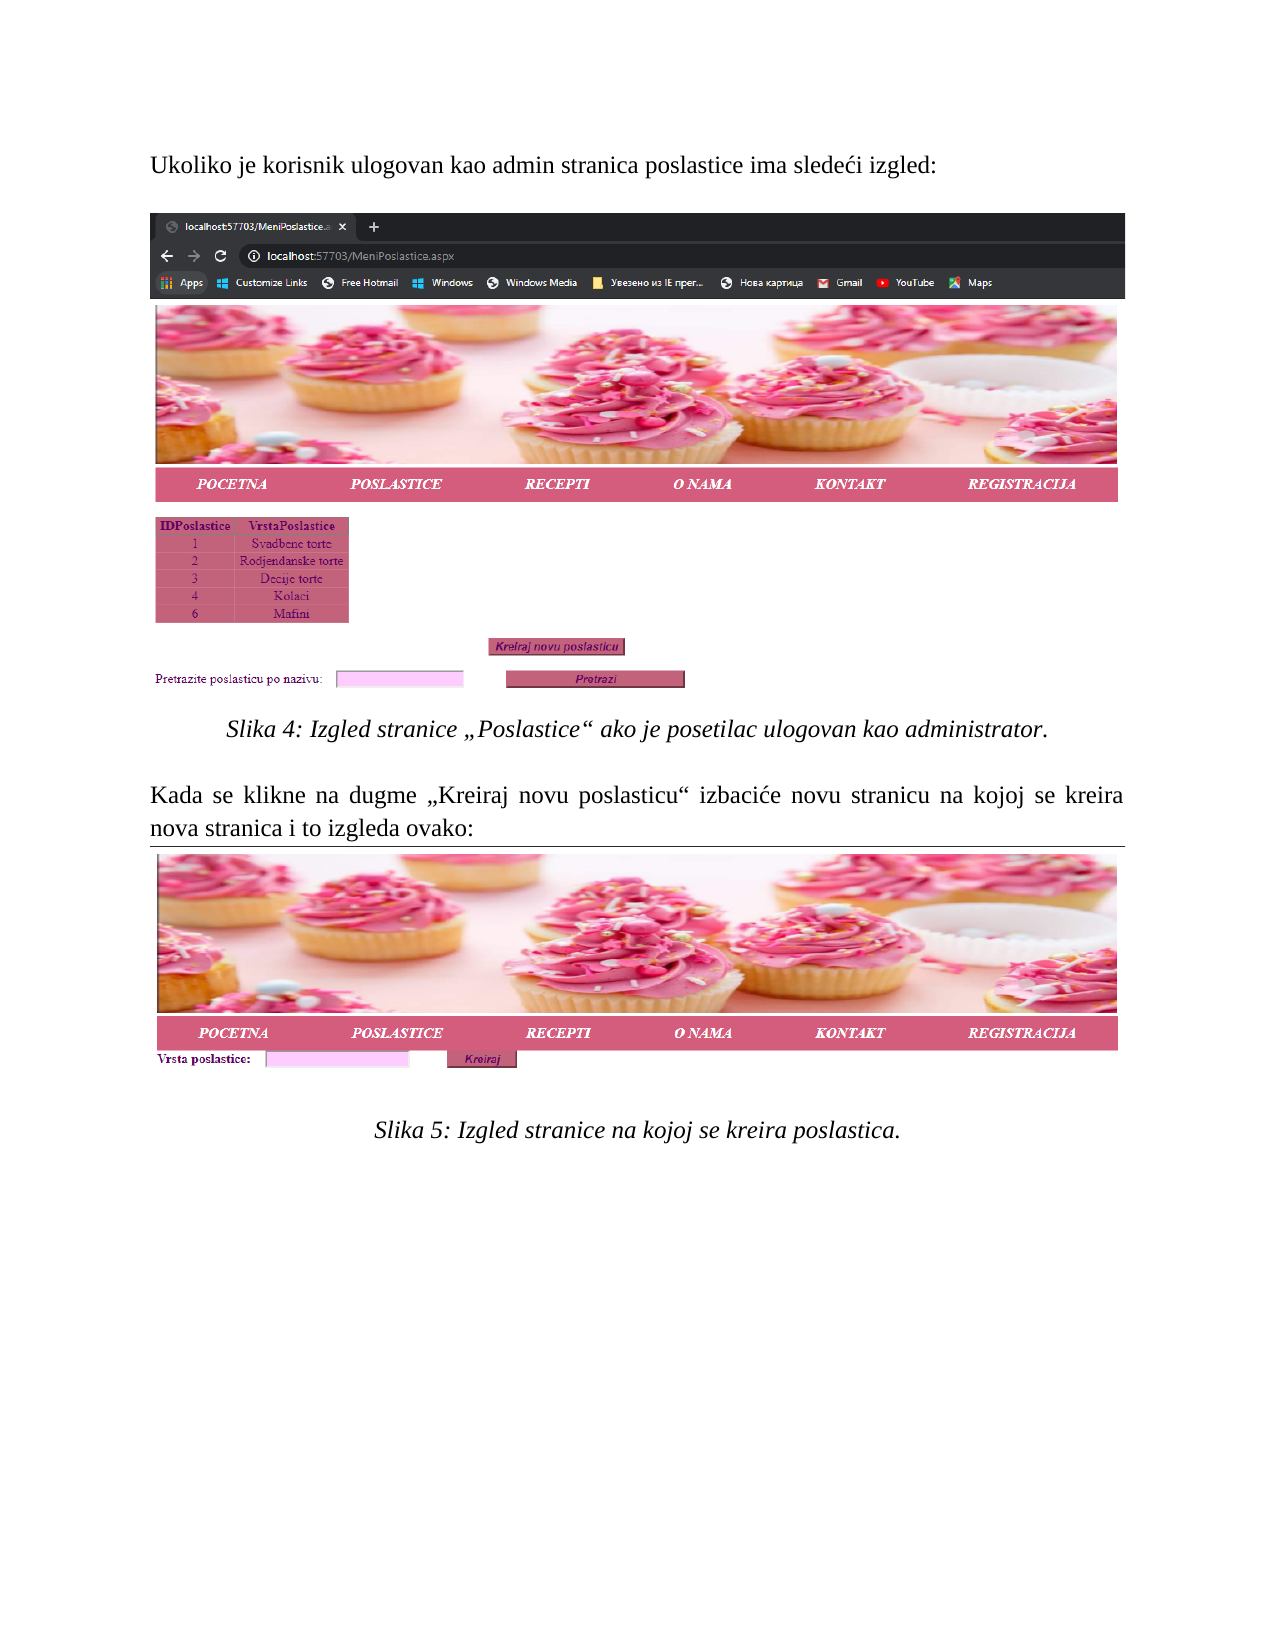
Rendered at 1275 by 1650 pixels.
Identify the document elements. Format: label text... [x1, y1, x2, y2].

text Kada se klikne na dugme „Kreiraj novu poslasticu“ izbaciće novu stranicu na kojoj se kreira nova stranica i to izgleda ovako: [150, 781, 1125, 842]
text Slika 5: Izgled stranice na kojoj se kreira poslastica. [150, 1116, 1125, 1144]
text Slika 4: Izgled stranice „Poslastice“ ako je posetilac ulogovan kao administrator. [150, 714, 1125, 743]
picture [150, 846, 1125, 1112]
picture [150, 213, 1125, 711]
text Ukoliko je korisnik ulogovan kao admin stranica poslastice ima sledeći izgled: [150, 150, 1125, 179]
